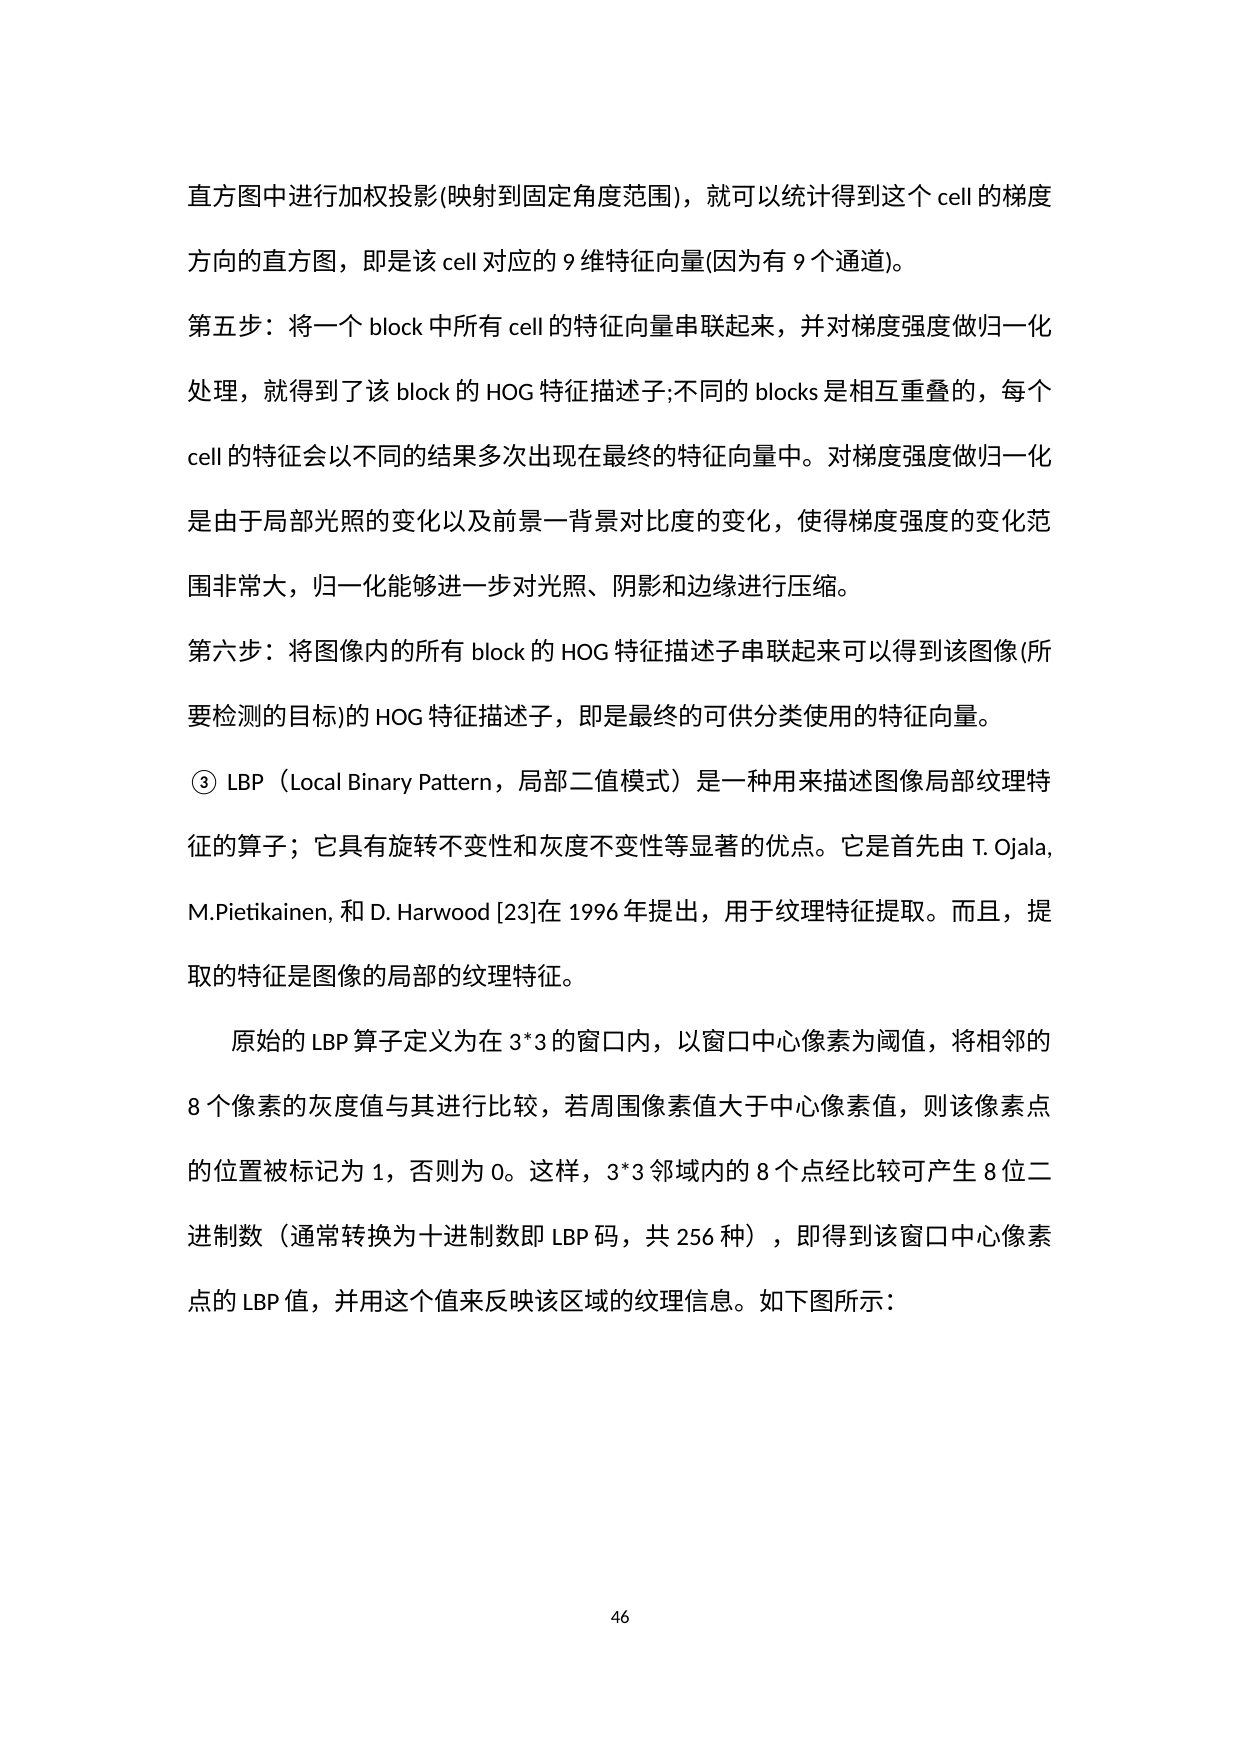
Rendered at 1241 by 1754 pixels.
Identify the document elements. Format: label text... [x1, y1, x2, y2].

text ③ LBP（Local Binary Pattern，局部二值模式）是一种用来描述图像局部纹理特征的算子；它具有旋转不变性和灰度不变性等显著的优点。它是首先由T. Ojala, M.Pietikainen, 和D. Harwood [23]在1996年提出，用于纹理特征提取。而且，提取的特征是图像的局部的纹理特征。 [187, 747, 1053, 1007]
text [187, 162, 1053, 292]
text 第五步：将一个block中所有cell的特征向量串联起来，并对梯度强度做归一化处理，就得到了该block的HOG特征描述子;不同的blocks是相互重叠的，每个cell的特征会以不同的结果多次出现在最终的特征向量中。对梯度强度做归一化是由于局部光照的变化以及前景一背景对比度的变化，使得梯度强度的变化范围非常大，归一化能够进一步对光照、阴影和边缘进行压缩。 [187, 292, 1053, 617]
text 原始的LBP算子定义为在3*3的窗口内，以窗口中心像素为阈值，将相邻的8个像素的灰度值与其进行比较，若周围像素值大于中心像素值，则该像素点的位置被标记为1，否则为0。这样，3*3邻域内的8个点经比较可产生8位二进制数（通常转换为十进制数即LBP码，共256种），即得到该窗口中心像素点的LBP值，并用这个值来反映该区域的纹理信息。如下图所示： [187, 1007, 1053, 1332]
text 第六步：将图像内的所有block的HOG特征描述子串联起来可以得到该图像(所要检测的目标)的HOG特征描述子，即是最终的可供分类使用的特征向量。 [187, 617, 1053, 747]
